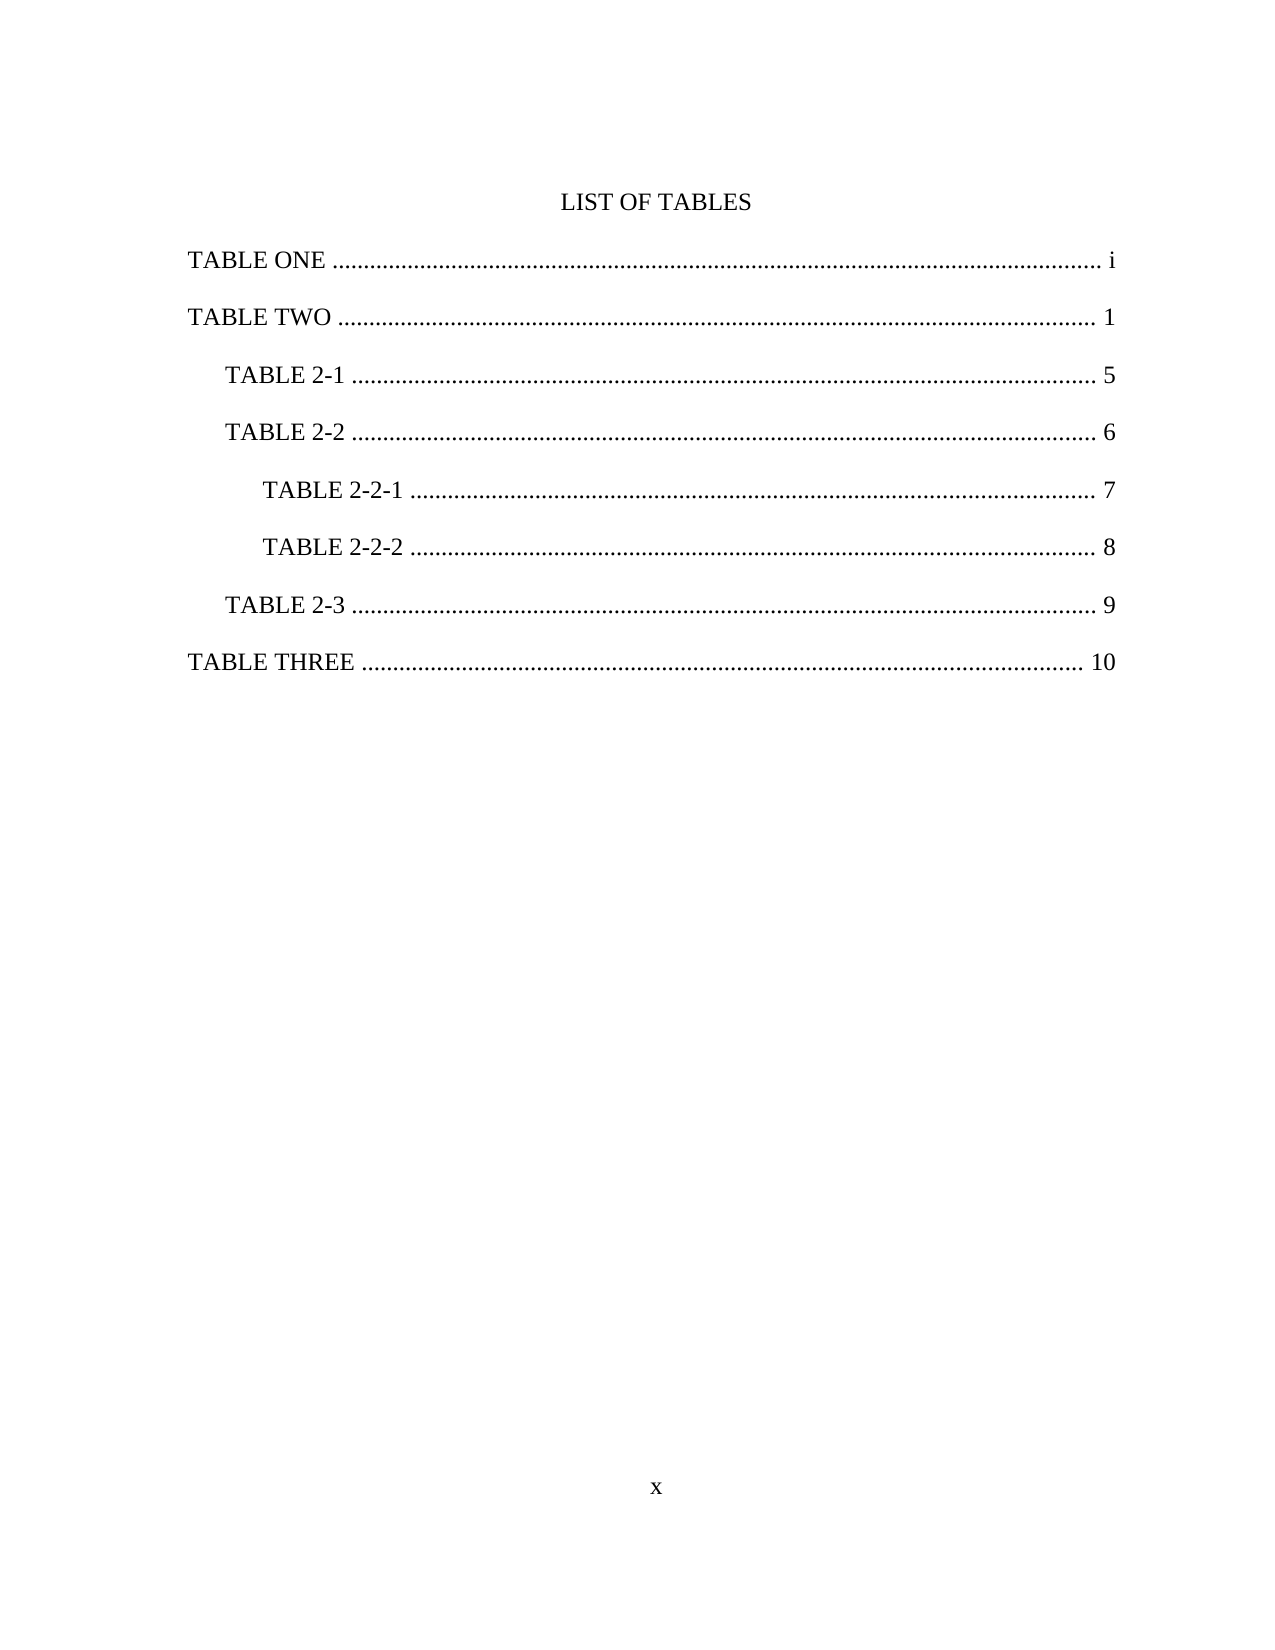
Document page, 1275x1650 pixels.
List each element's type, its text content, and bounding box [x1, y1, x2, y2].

text Table 8 [187, 532, 1125, 561]
text List of Tables [187, 187, 1125, 216]
text Table three 10 [187, 647, 1125, 676]
text Table 2-3 9 [187, 590, 1125, 619]
text Table two 1 [187, 302, 1125, 331]
text Table 2-2 6 [187, 417, 1125, 446]
text Table one i [187, 245, 1125, 274]
text Table 7 [187, 475, 1125, 504]
text Table 2-1 5 [187, 360, 1125, 389]
